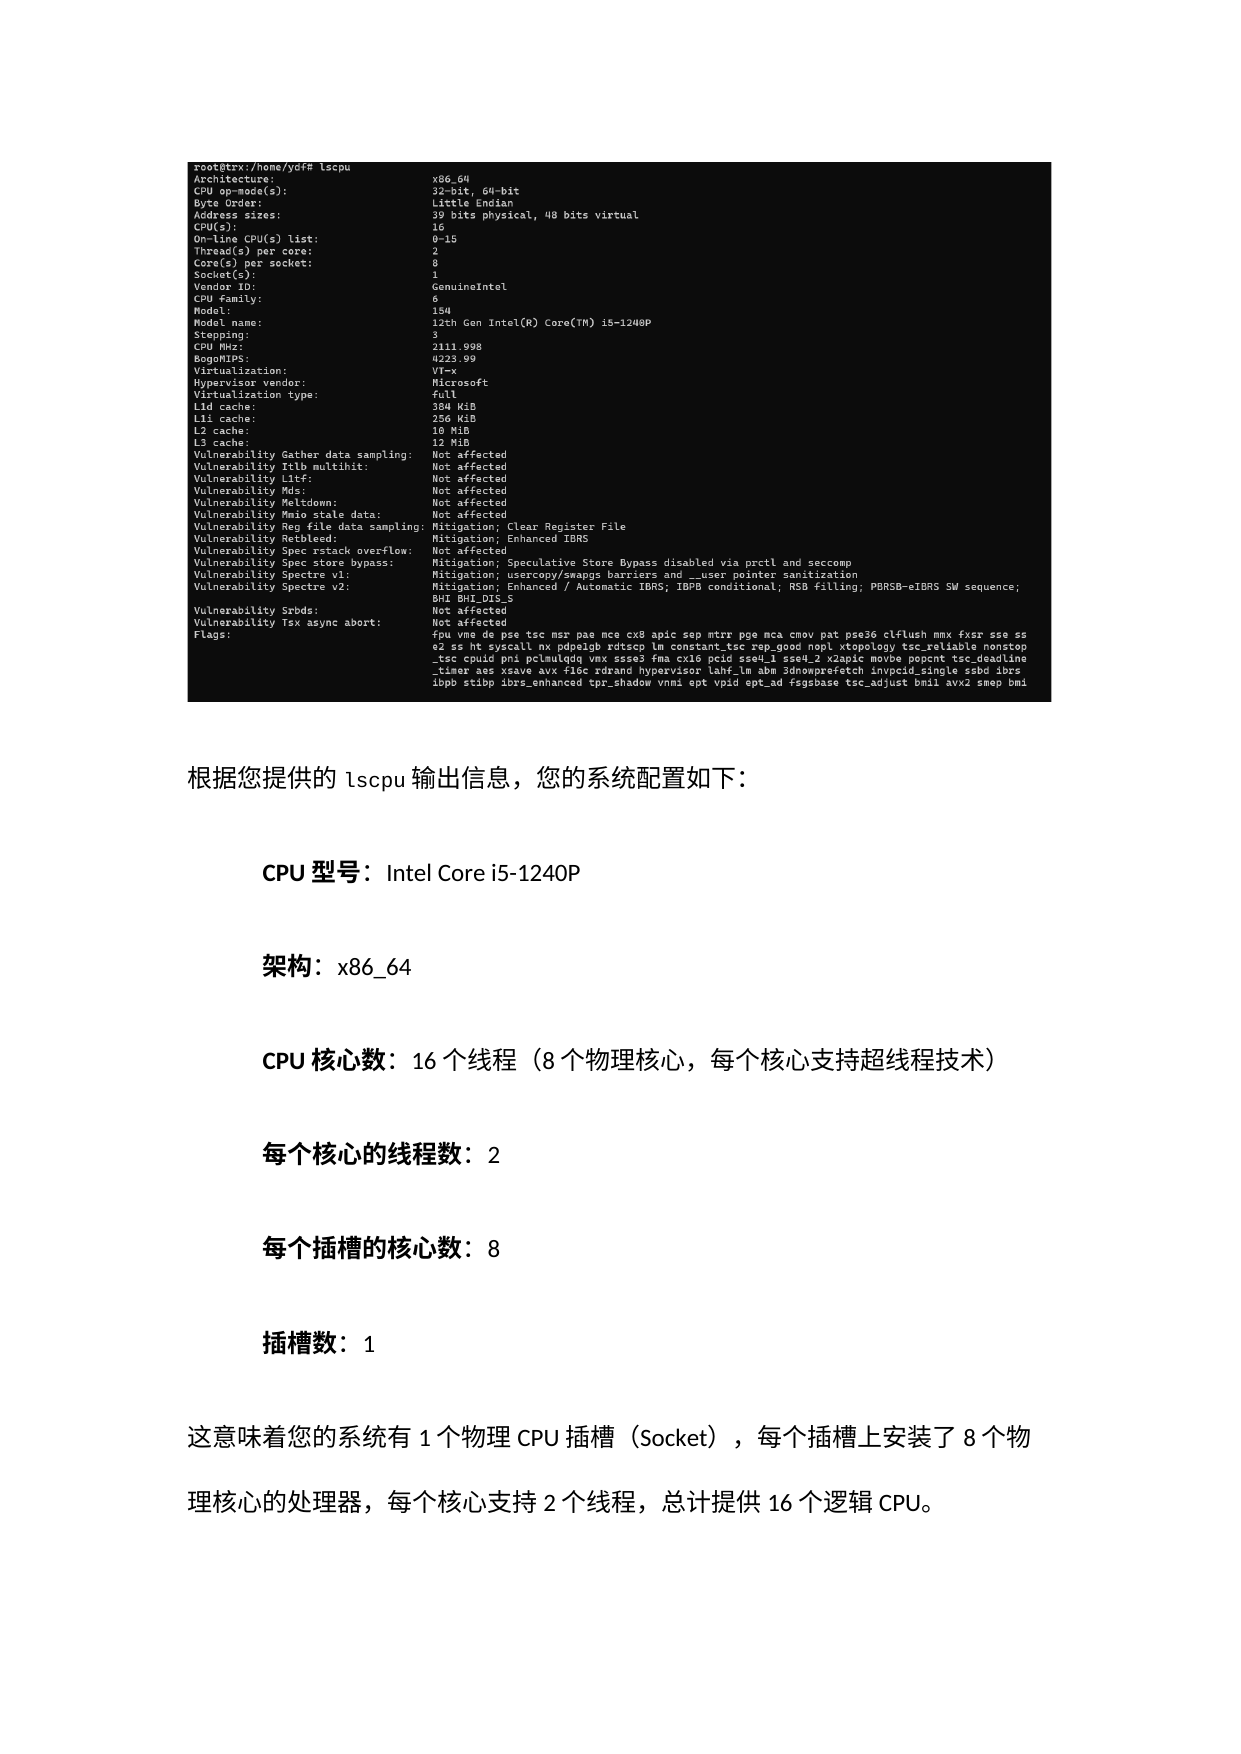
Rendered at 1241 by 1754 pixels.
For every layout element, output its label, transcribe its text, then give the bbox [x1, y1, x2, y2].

text 每个核心的线程数：2 [262, 1120, 1053, 1185]
text 这意味着您的系统有 1 个物理 CPU 插槽（Socket），每个插槽上安装了 8 个物理核心的处理器，每个核心支持 2 个线程，总计提供 16 个逻辑 CPU。​ [187, 1403, 1053, 1533]
text CPU 核心数：​16 个线程（8 个物理核心，每个核心支持超线程技术） [262, 1026, 1053, 1091]
text 每个插槽的核心数：8 [262, 1214, 1053, 1279]
text CPU 型号：​Intel Core i5-1240P [262, 838, 1053, 903]
text ​根据您提供的 lscpu 输出信息，您的系统配置如下：​ [187, 744, 1053, 809]
text 架构：​x86_64 [262, 932, 1053, 997]
text 插槽数：1​ [262, 1309, 1053, 1374]
picture [187, 162, 1052, 702]
